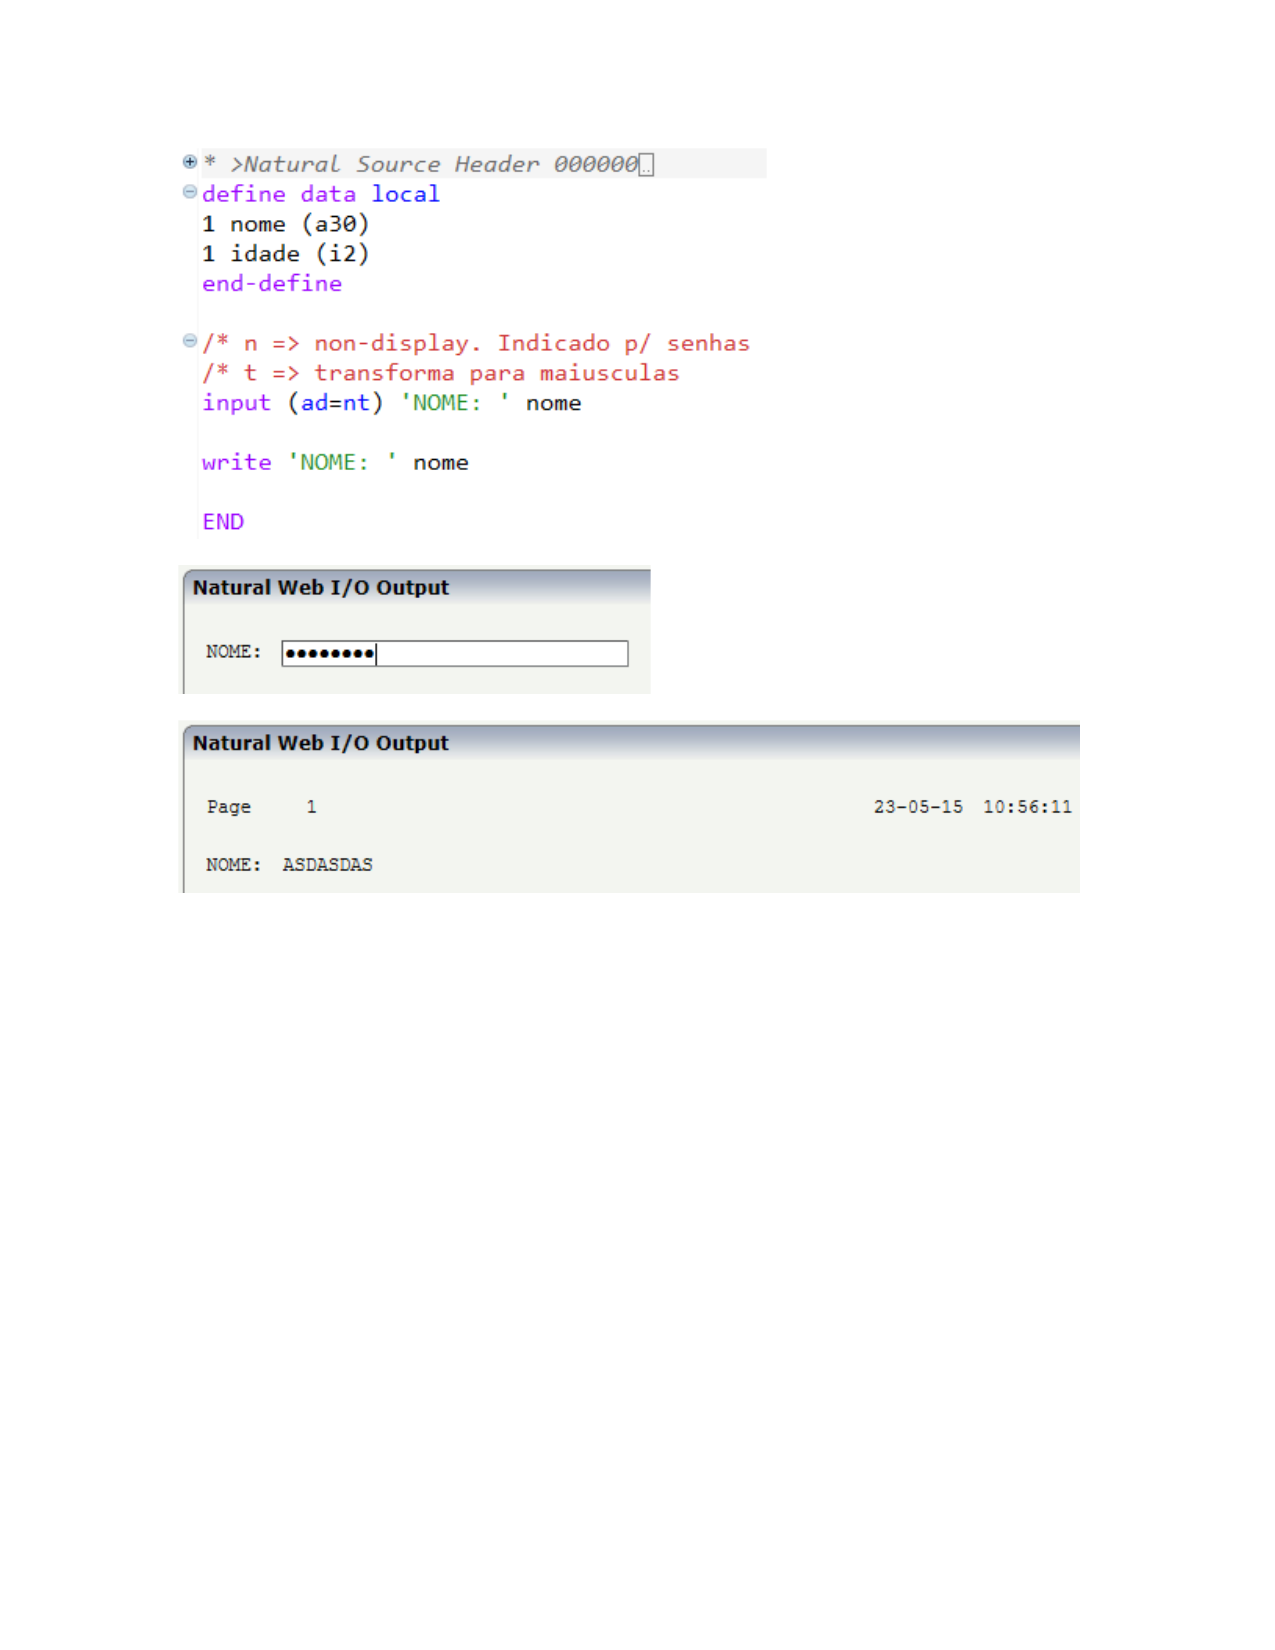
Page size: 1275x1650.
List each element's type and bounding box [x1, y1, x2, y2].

picture [177, 147, 767, 539]
picture [177, 565, 651, 694]
picture [177, 719, 1080, 893]
